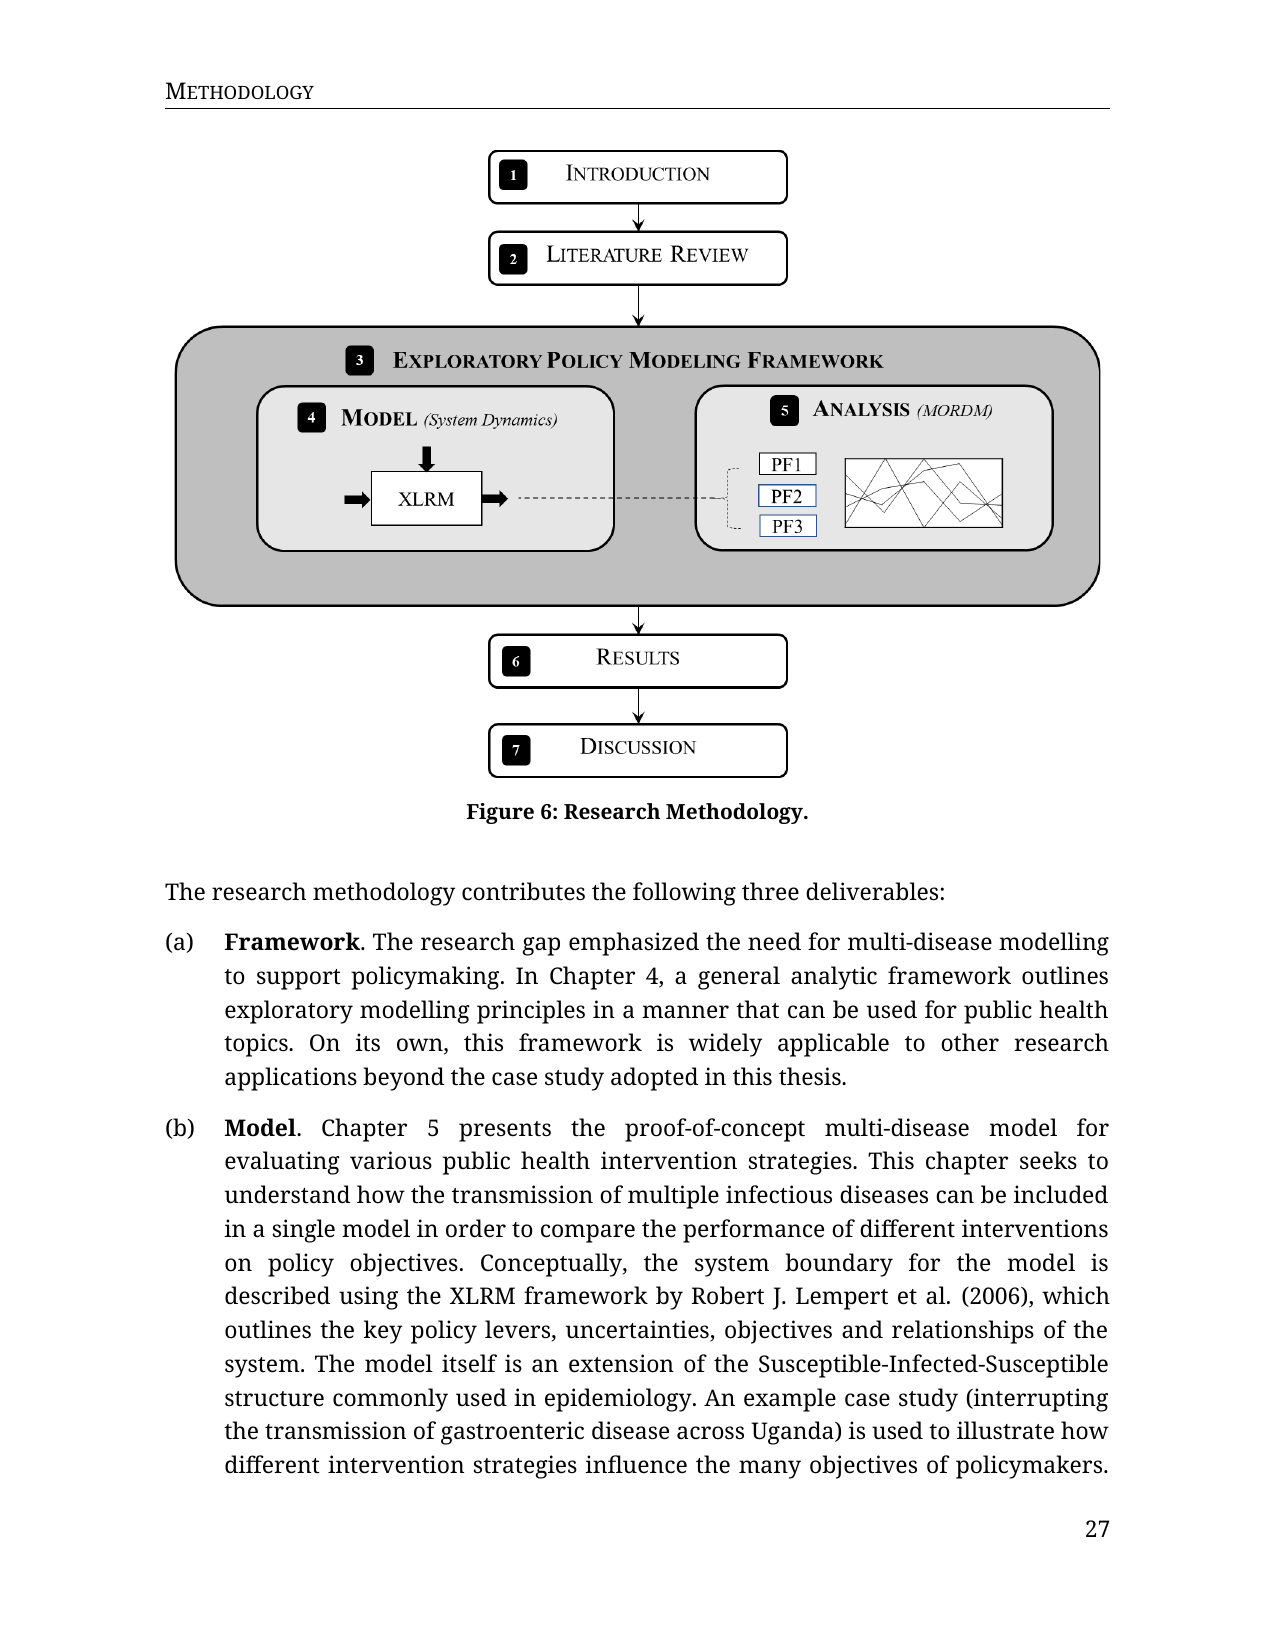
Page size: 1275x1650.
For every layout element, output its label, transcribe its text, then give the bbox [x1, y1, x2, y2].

picture [174, 150, 1101, 778]
list Framework. The research gap emphasized the need for multi-disease modelling to support policymaking. In Chapter 4, a general analytic framework outlines exploratory modelling principles in a manner that can be used for public health topics. On its own, this framework is widely applicable to other research applications beyond the case study adopted in this thesis. [165, 926, 1110, 1092]
text The research methodology contributes the following three deliverables: [165, 876, 1110, 907]
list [165, 1112, 1110, 1480]
